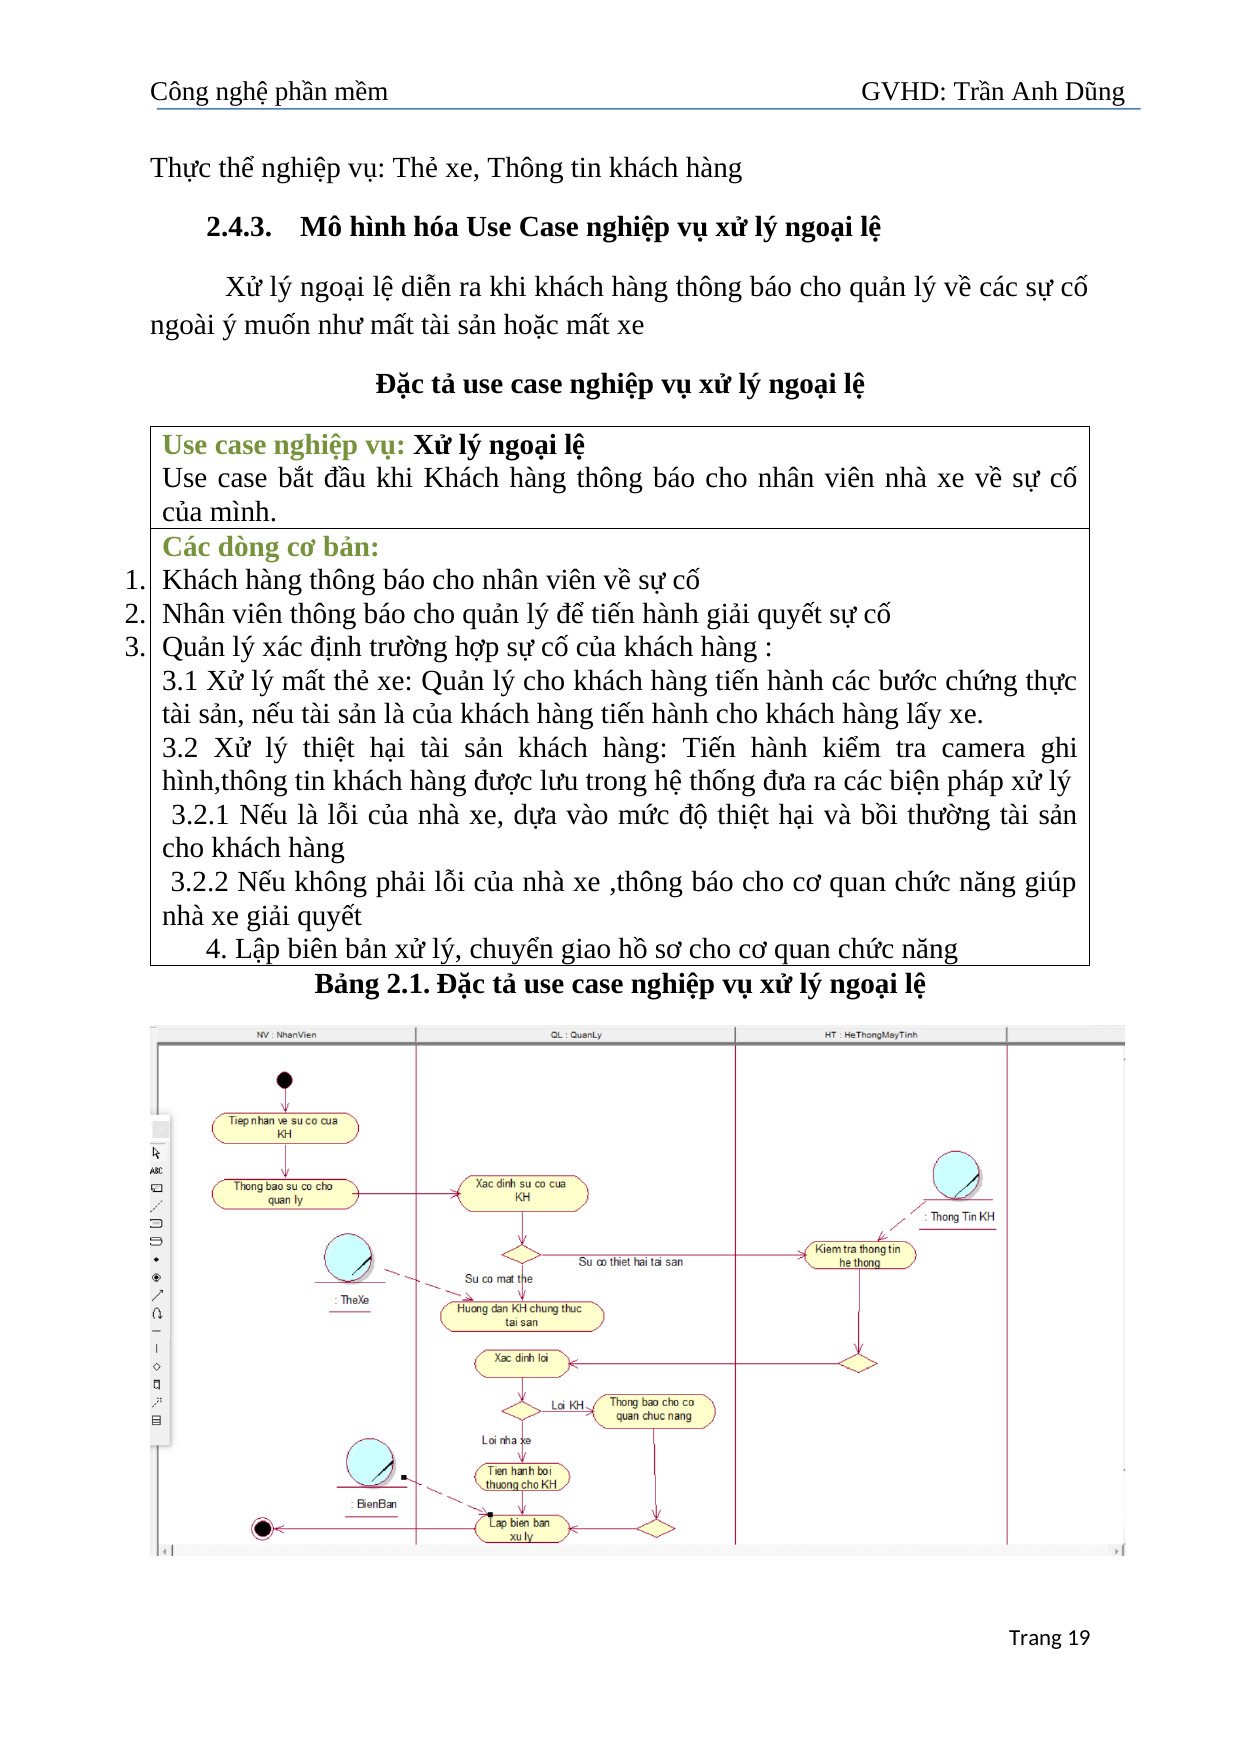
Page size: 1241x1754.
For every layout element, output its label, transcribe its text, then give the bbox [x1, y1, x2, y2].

subtitle Mô hình hóa Use Case nghiệp vụ xử lý ngoại lệ [206, 209, 1090, 243]
text Thực thể nghiệp vụ: Thẻ xe, Thông tin khách hàng [150, 150, 1090, 183]
table_cell Các dòng cơ bản: Khách hàng thông báo cho nhân viên về sự cố Nhân viên thông báo cho quản lý để tiến hành giải quyết sự cố Quản lý xác định trường hợp sự cố của khách hàng : 3.1 Xử lý mất thẻ xe: Quản lý cho khách hàng tiến hành các bước chứng thực tài sản, nếu tài sản là của khách hàng tiến hành cho khách hàng lấy xe. 3.2 Xử lý thiệt hại tài sản khách hàng: Tiến hành kiểm tra camera ghi hình,thông tin khách hàng được lưu trong hệ thống đưa ra các biện pháp xử lý 3.2.1 Nếu là lỗi của nhà xe, dựa vào mức độ thiệt hại và bồi thường tài sản cho khách hàng 3.2.2 Nếu không phải lỗi của nhà xe ,thông báo cho cơ quan chức năng giúp nhà xe giải quyết 4. Lập biên bản xử lý, chuyển giao hồ sơ cho cơ quan chức năng [151, 529, 1089, 965]
table_header Use case nghiệp vụ: Xử lý ngoại lệ Use case bắt đầu khi Khách hàng thông báo cho nhân viên nhà xe về sự cố của mình. [151, 427, 1089, 528]
subtitle Đặc tả use case nghiệp vụ xử lý ngoại lệ [150, 966, 1090, 999]
picture [150, 1025, 1125, 1556]
text Xử lý ngoại lệ diễn ra khi khách hàng thông báo cho quản lý về các sự cố ngoài ý muốn như mất tài sản hoặc mất xe [150, 269, 1090, 341]
text Đặc tả use case nghiệp vụ xử lý ngoại lệ [150, 367, 1090, 400]
